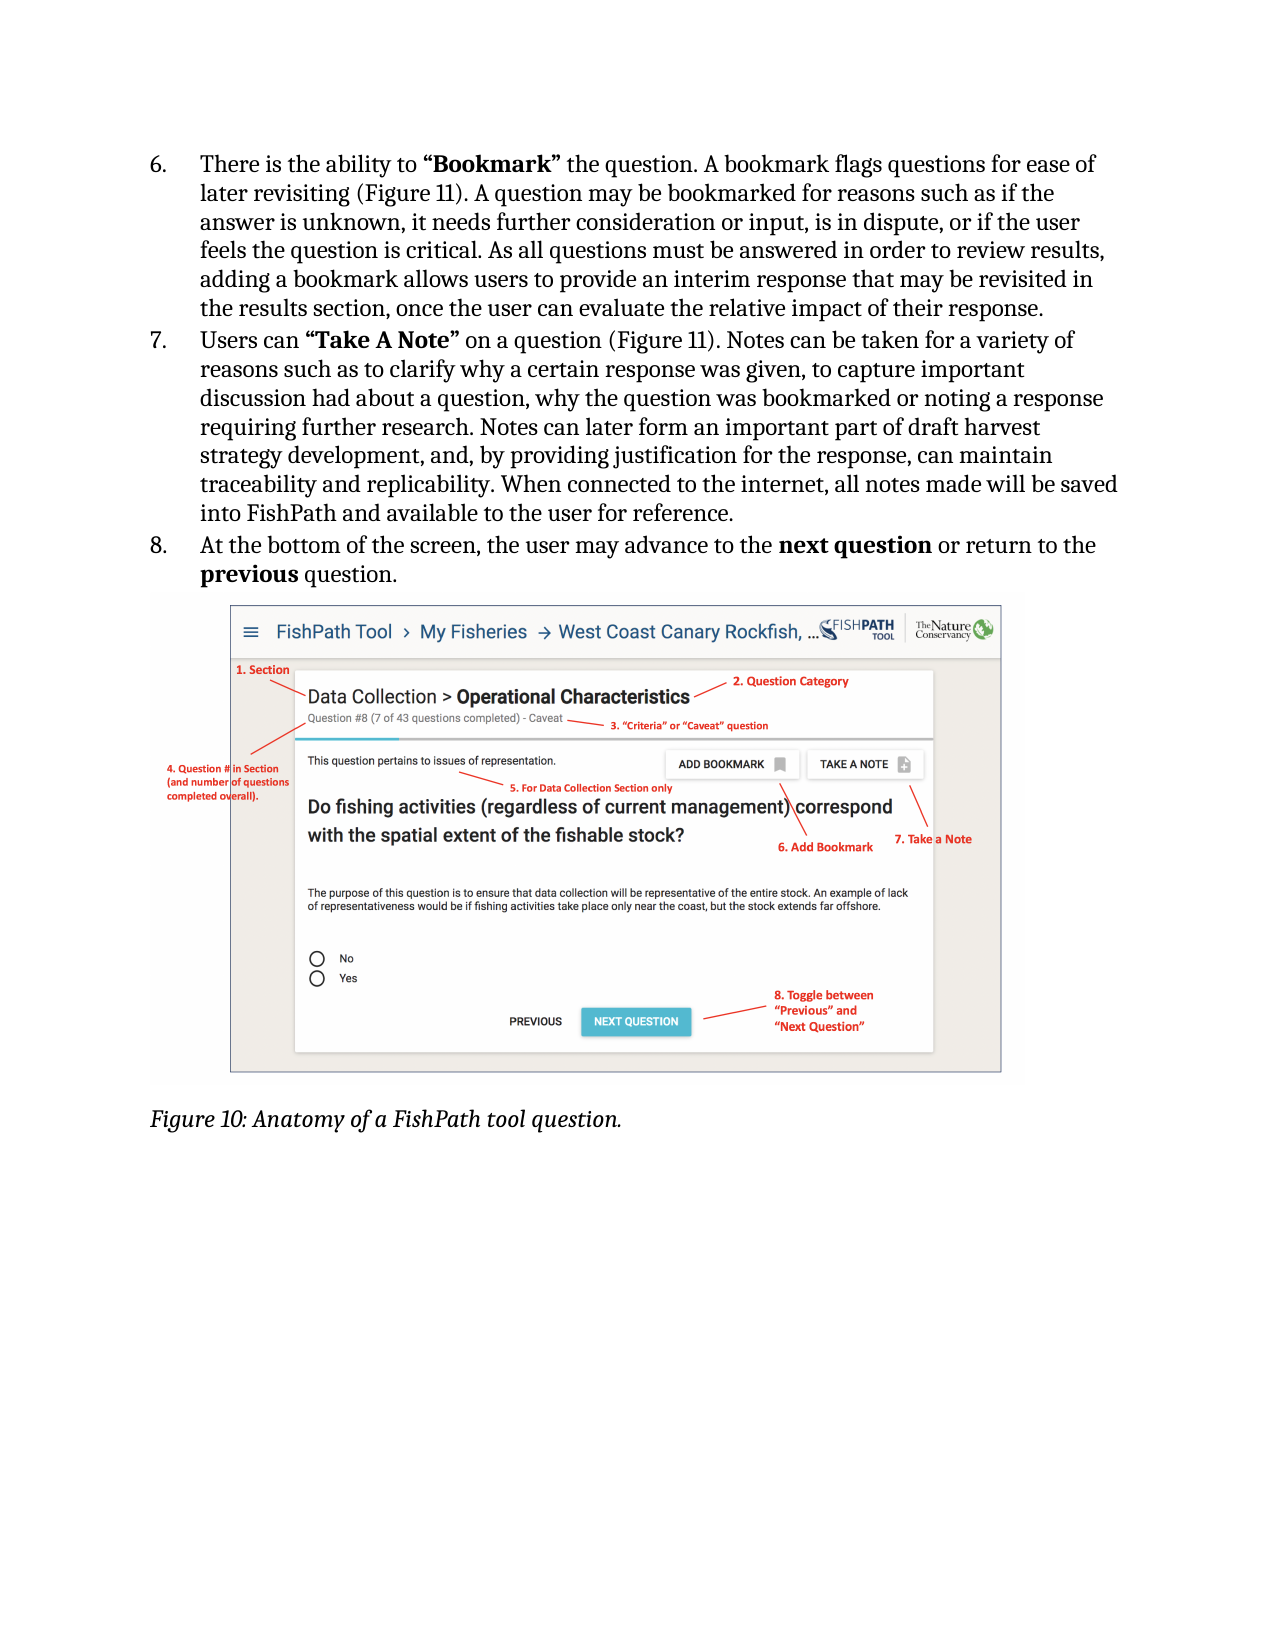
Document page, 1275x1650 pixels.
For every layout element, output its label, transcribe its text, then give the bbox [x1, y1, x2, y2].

list At the bottom of the screen, the user may advance to the next question or return to the previous question. [150, 531, 1125, 589]
list There is the ability to “Bookmark” the question. A bookmark flags questions for ease of later revisiting (Figure 11). A question may be bookmarked for reasons such as if the answer is unknown, it needs further consideration or input, is in dispute, or if the user feels the question is critical. As all questions must be answered in order to review results, adding a bookmark allows users to provide an interim response that may be revisited in the results section, once the user can evaluate the relative impact of their response. [150, 150, 1125, 322]
picture [150, 592, 1025, 1085]
text Figure 10: Anatomy of a FishPath tool question. [150, 1105, 1125, 1134]
list Users can “Take A Note” on a question (Figure 11). Notes can be taken for a variety of reasons such as to clarify why a certain response was given, to capture important discussion had about a question, why the question was bookmarked or noting a response requiring further research. Notes can later form an important part of draft harvest strategy development, and, by providing justification for the response, can maintain traceability and replicability. When connected to the internet, all notes made will be saved into FishPath and available to the user for reference. [150, 326, 1125, 527]
